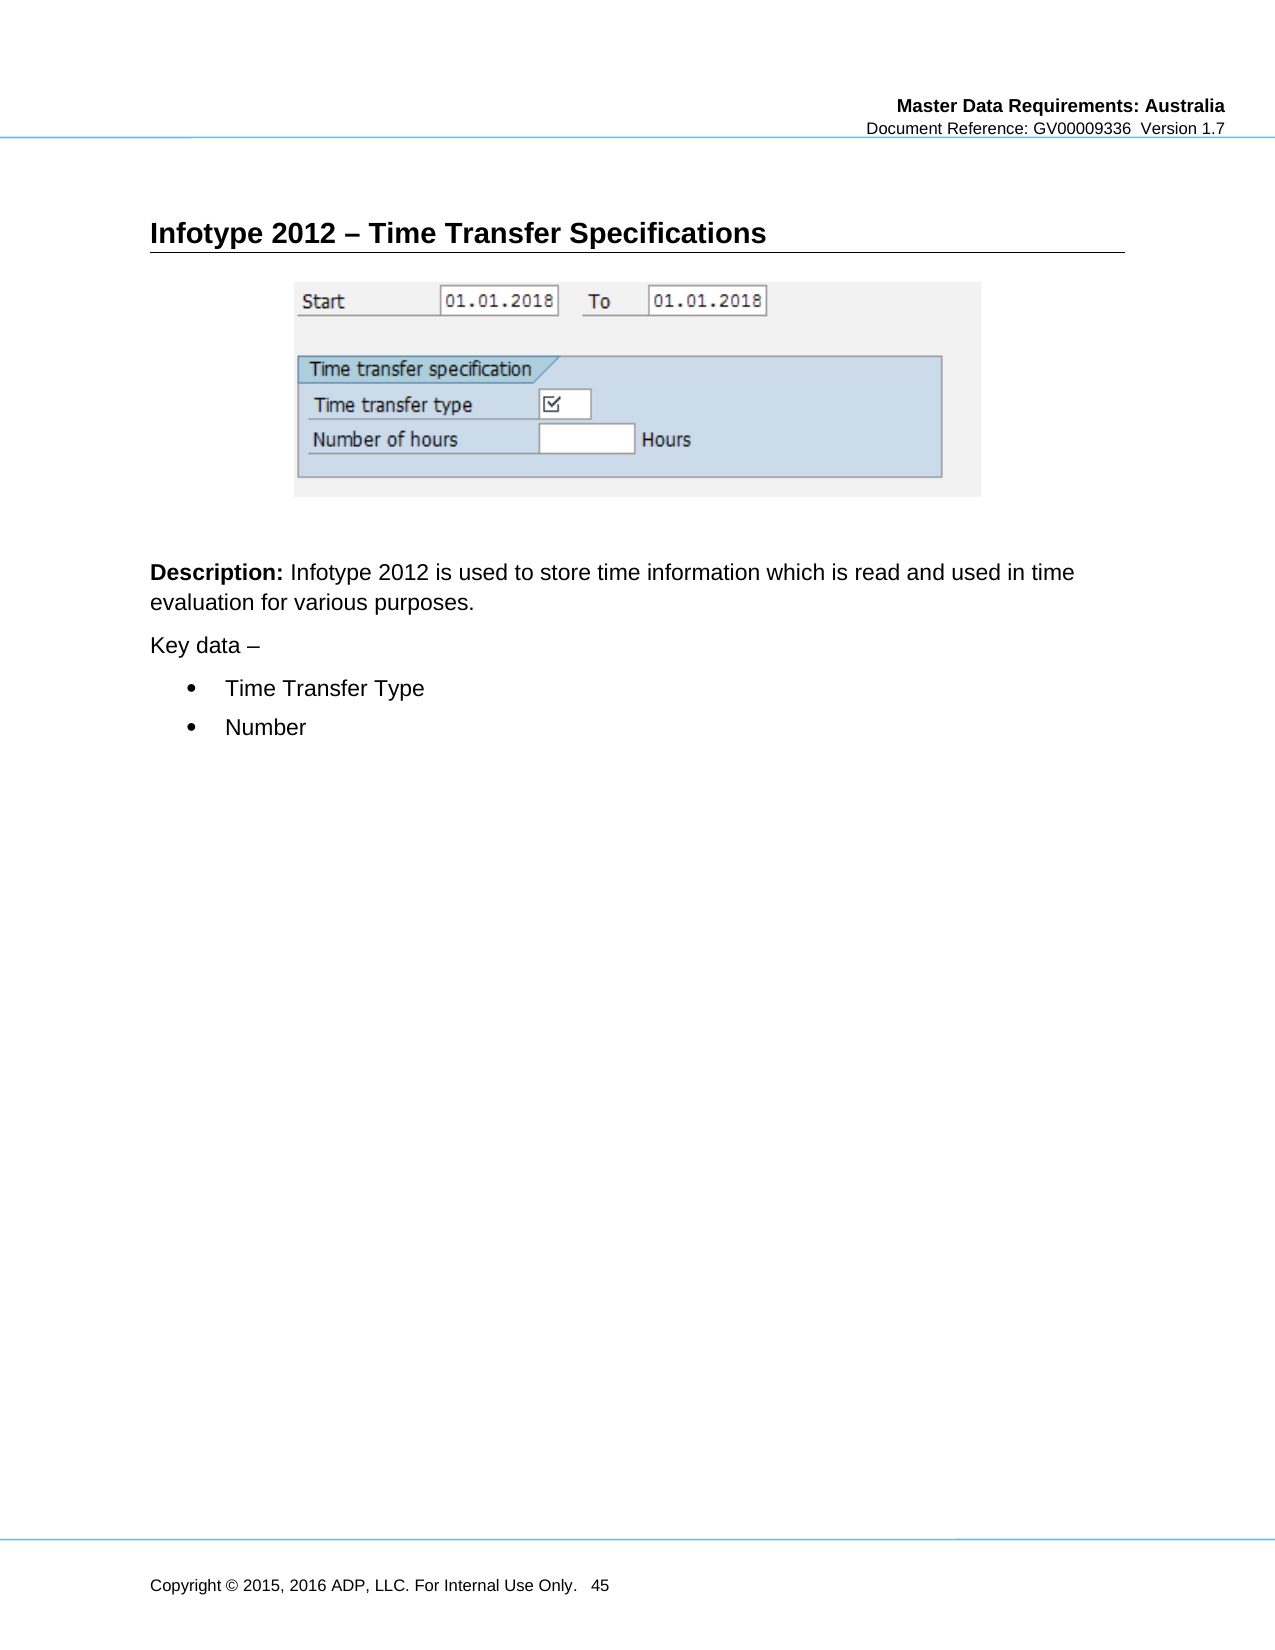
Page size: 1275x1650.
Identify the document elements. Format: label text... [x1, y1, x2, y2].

text Description: Infotype 2012 is used to store time information which is read and used in time evaluation for various purposes. [150, 559, 1125, 616]
picture [293, 282, 982, 497]
list Number [187, 713, 1125, 740]
subtitle Infotype 2012 – Time Transfer Specifications [150, 216, 1125, 252]
list Time Transfer Type [187, 675, 1125, 701]
text Key data – [150, 632, 1125, 658]
